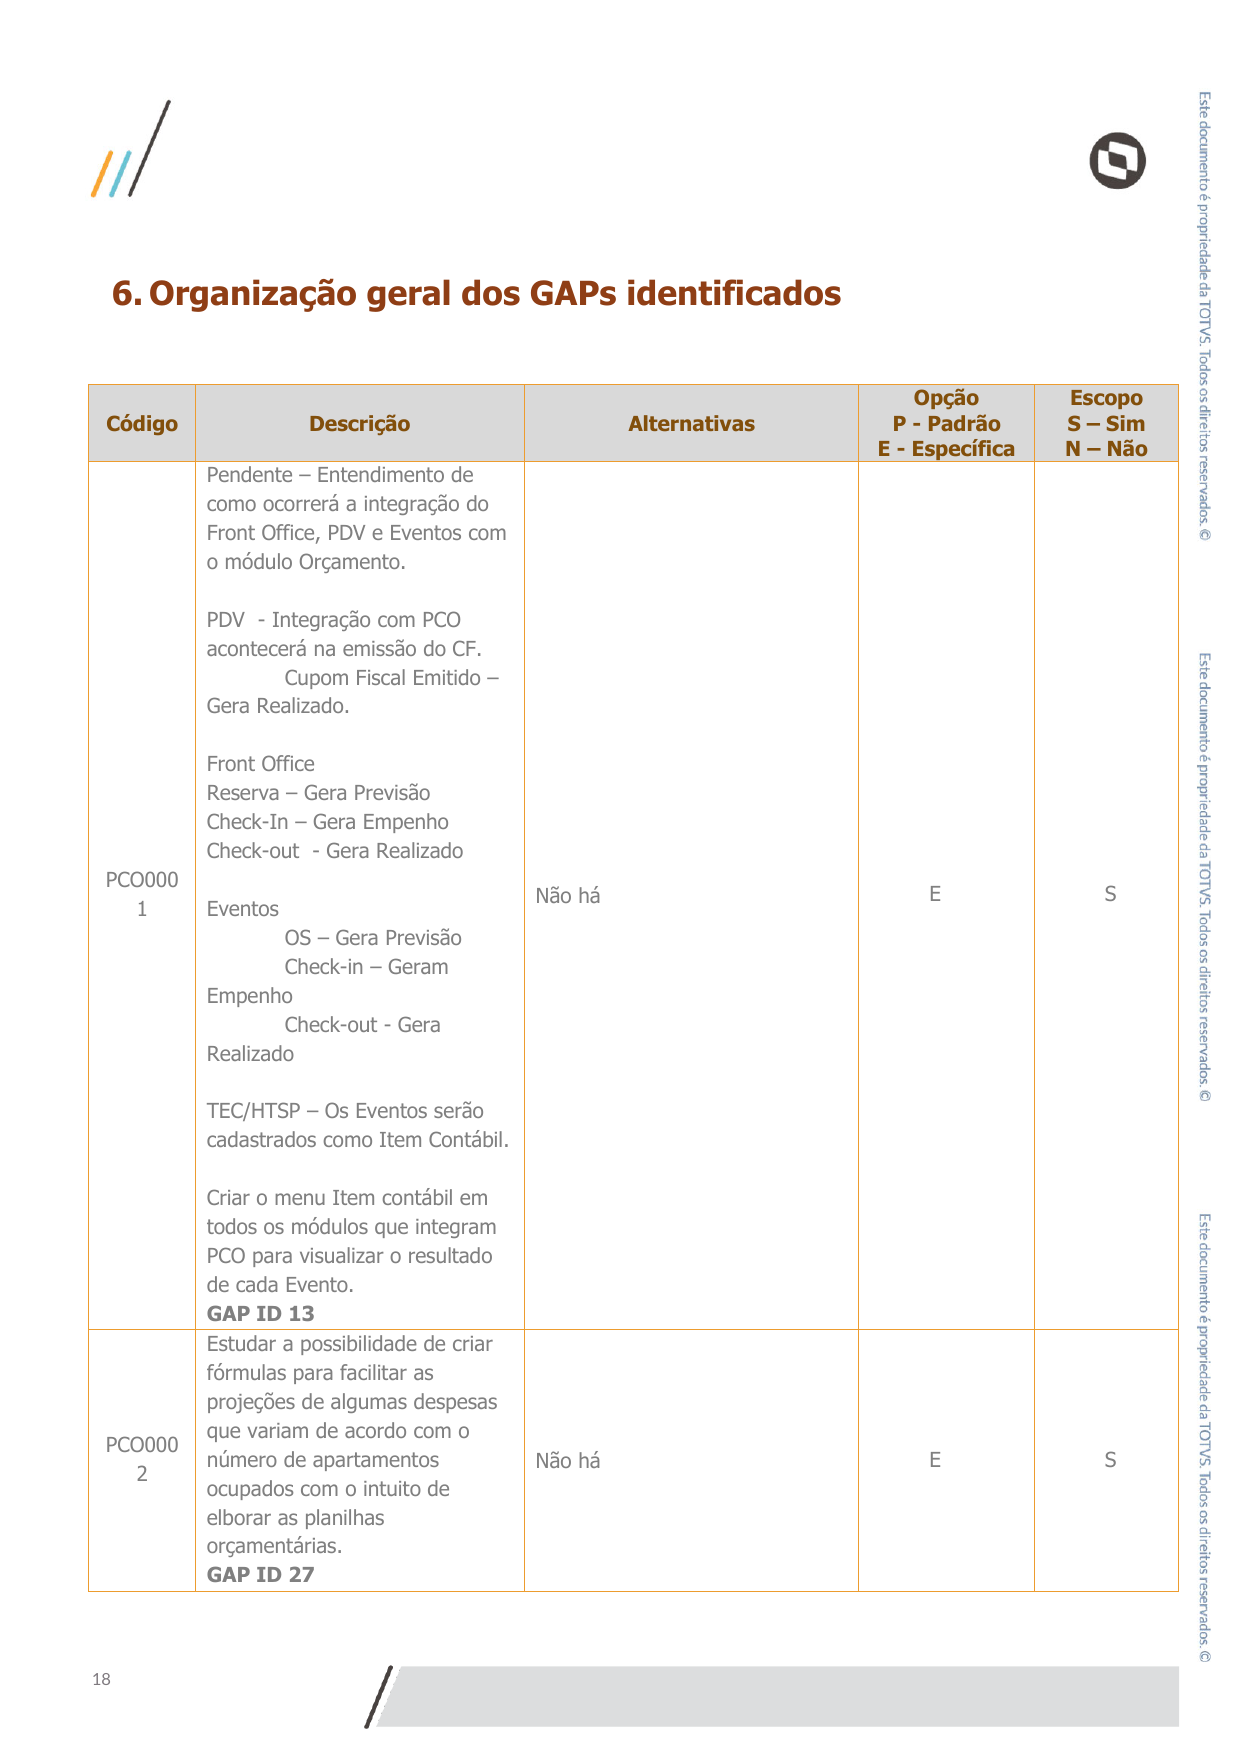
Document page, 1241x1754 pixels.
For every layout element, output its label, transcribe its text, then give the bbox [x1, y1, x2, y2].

table_cell E [859, 1330, 1034, 1591]
picture [73, 73, 1211, 1662]
table_cell Não há [525, 462, 858, 1329]
table_header Descrição [196, 385, 524, 461]
table_header Escopo S – Sim N – Não [1035, 385, 1178, 461]
table_cell S [1035, 1330, 1178, 1591]
table_header Código [89, 385, 195, 461]
table_cell Não há [525, 1330, 858, 1591]
table_cell Estudar a possibilidade de criar fórmulas para facilitar as projeções de algumas despesas que variam de acordo com o número de apartamentos ocupados com o intuito de elborar as planilhas orçamentárias. GAP ID 27 [196, 1330, 524, 1591]
picture [56, 1663, 1180, 1729]
table_header Alternativas [525, 385, 858, 461]
table_cell PCO0002 [89, 1330, 195, 1591]
table_cell PCO0001 [89, 462, 195, 1329]
table_header Opção P - Padrão E - Específica [859, 385, 1034, 461]
table_cell Pendente – Entendimento de como ocorrerá a integração do Front Office, PDV e Eventos com o módulo Orçamento. PDV - Integração com PCO acontecerá na emissão do CF. Cupom Fiscal Emitido – Gera Realizado. Front Office Reserva – Gera Previsão Check-In – Gera Empenho Check-out - Gera Realizado Eventos OS – Gera Previsão Check-in – Geram Empenho Check-out - Gera Realizado TEC/HTSP – Os Eventos serão cadastrados como Item Contábil. Criar o menu Item contábil em todos os módulos que integram PCO para visualizar o resultado de cada Evento. GAP ID 13 [196, 462, 524, 1329]
table_cell S [1035, 462, 1178, 1329]
list Organização geral dos GAPs identificados [111, 272, 1166, 312]
table_cell E [859, 462, 1034, 1329]
